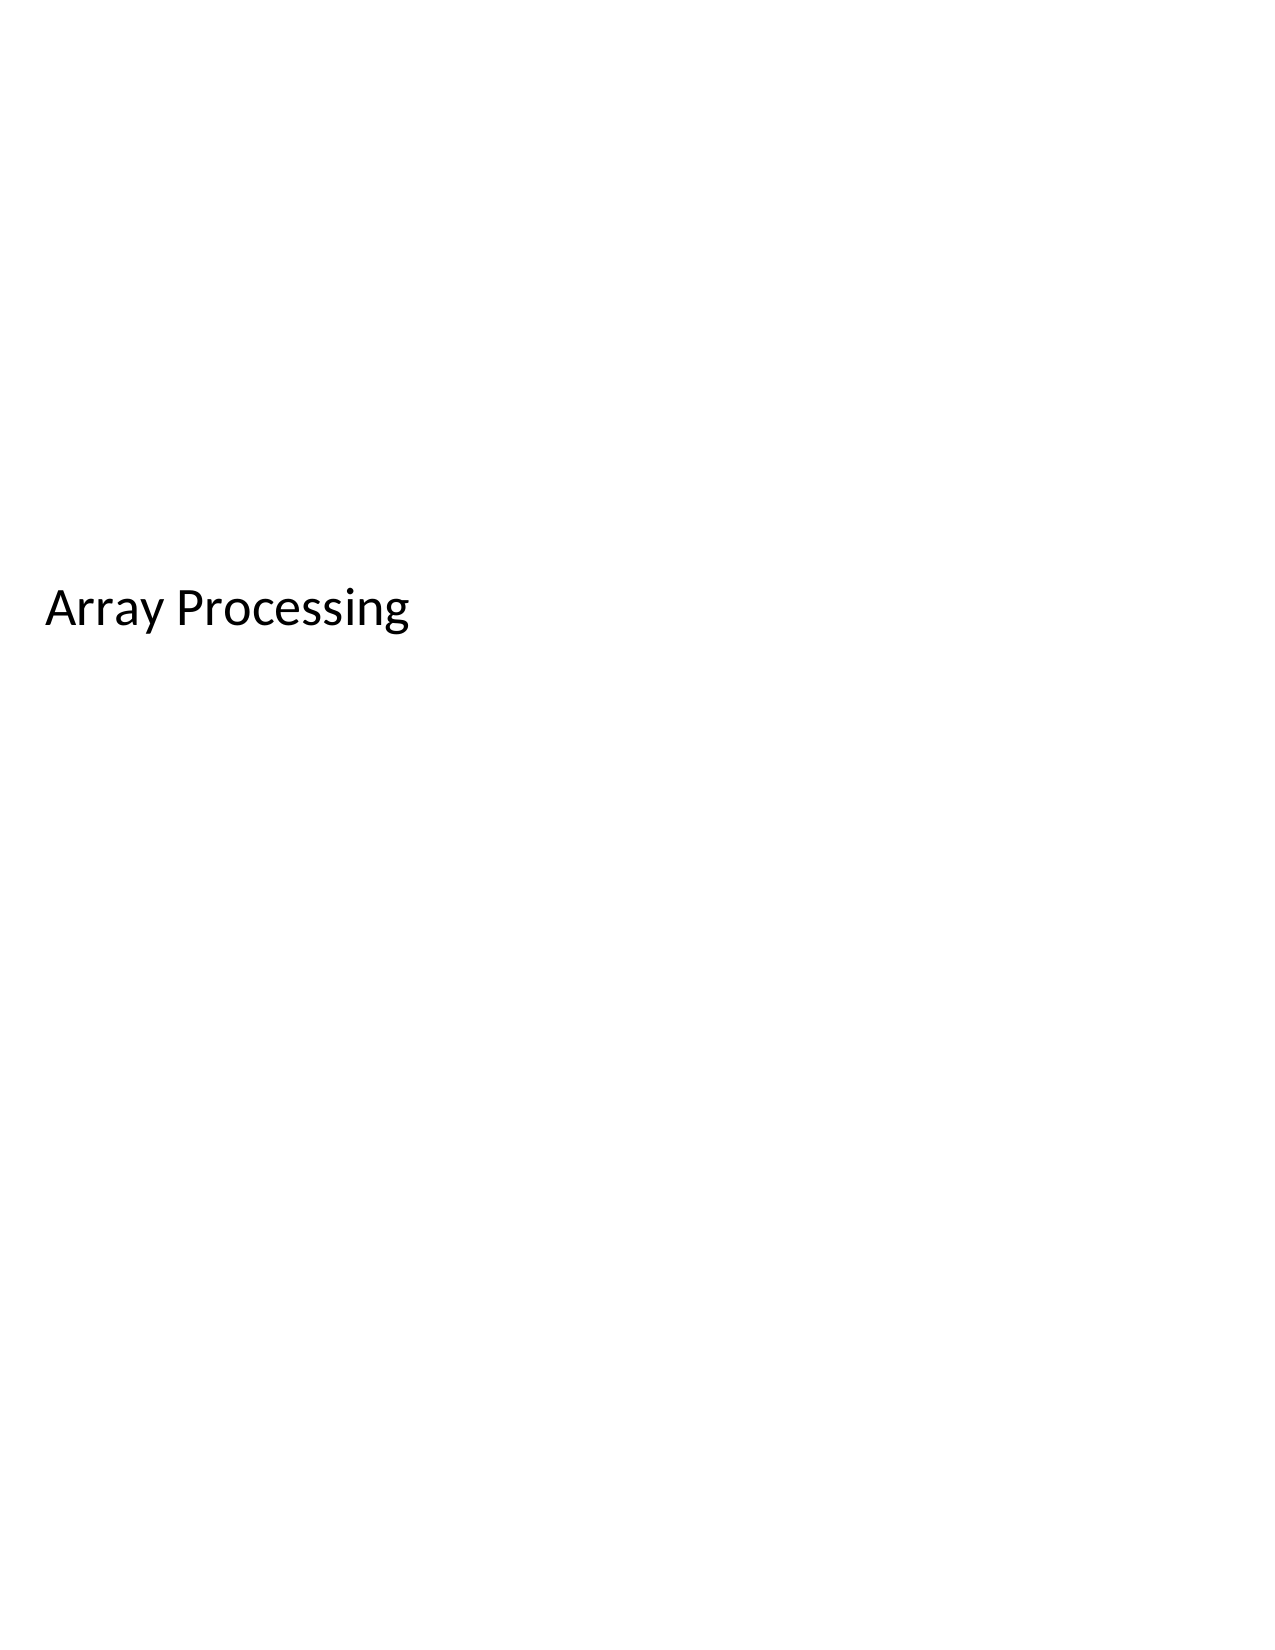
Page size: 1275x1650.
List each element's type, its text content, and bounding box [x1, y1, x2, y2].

text Array Processing [45, 573, 1230, 639]
